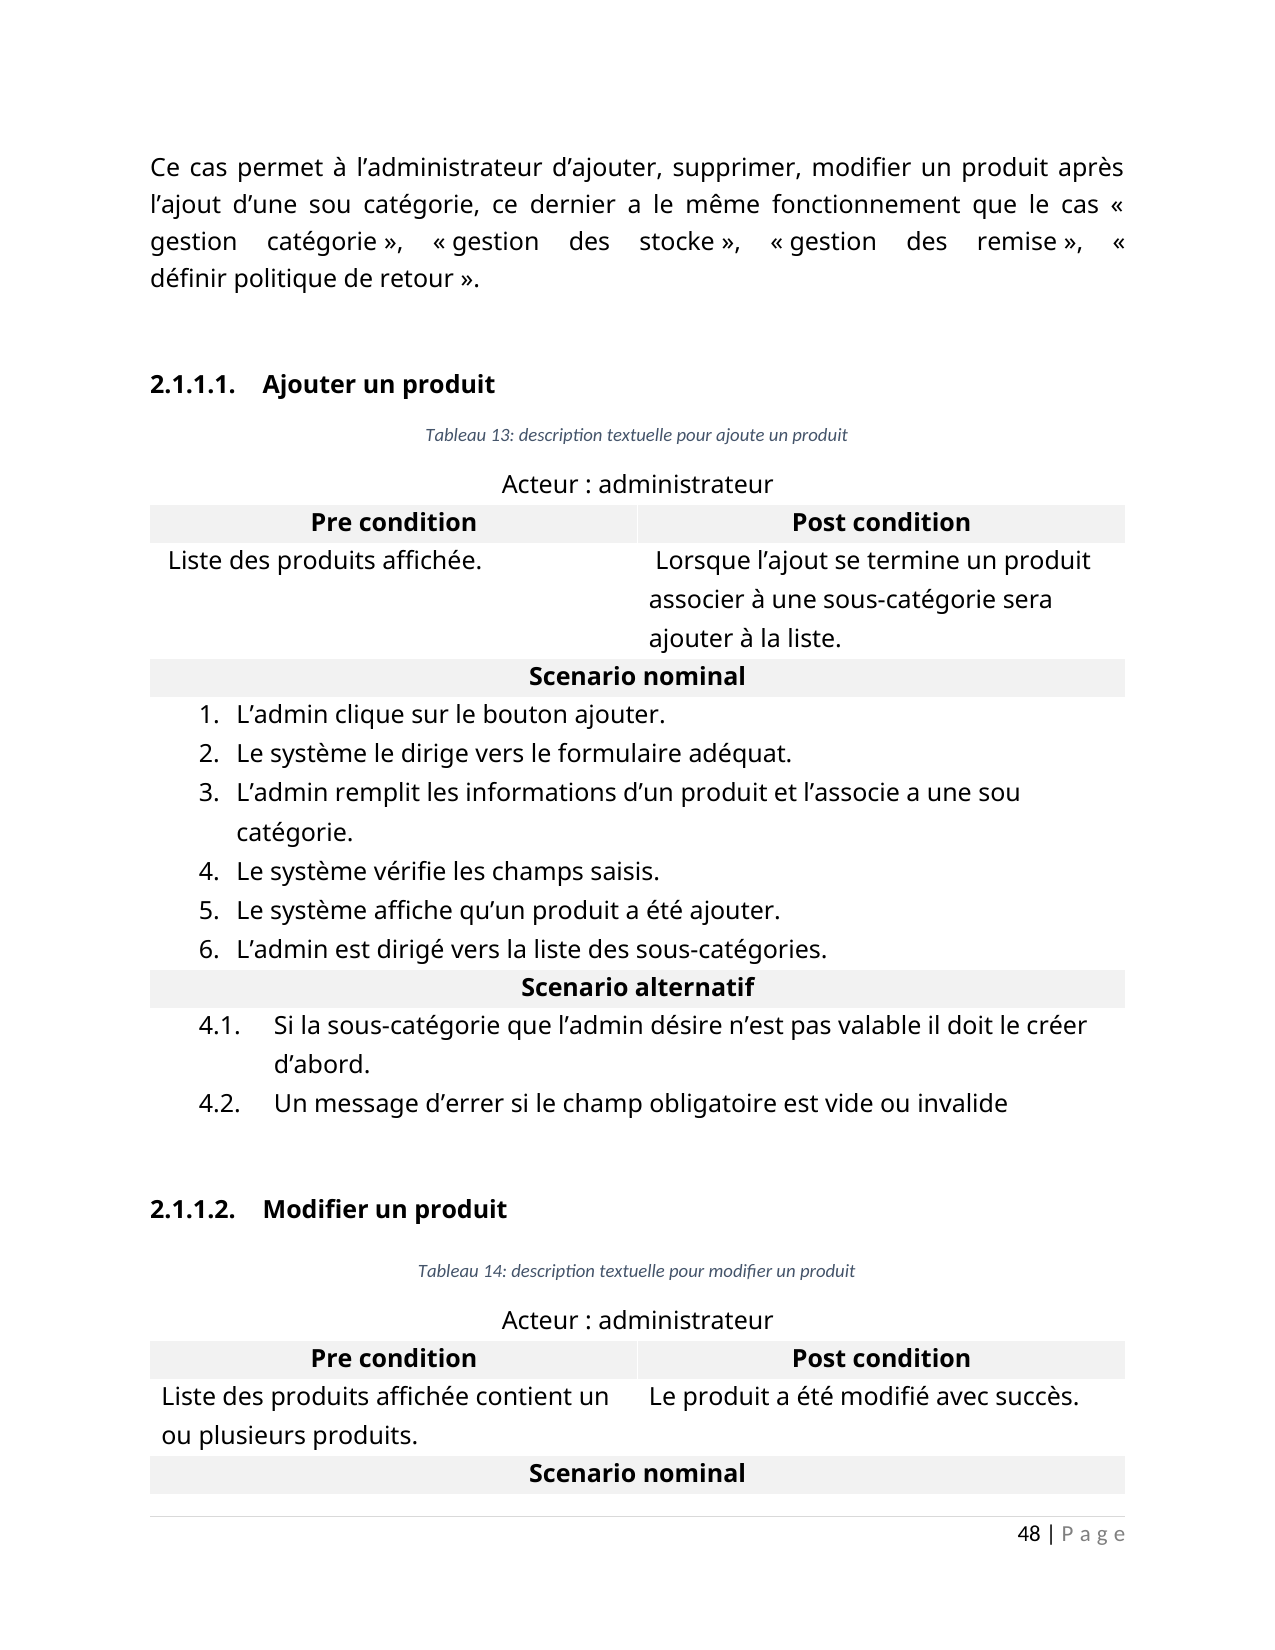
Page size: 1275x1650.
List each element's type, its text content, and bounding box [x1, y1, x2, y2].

text Tableau 13: description textuelle pour ajoute un produit [150, 423, 1125, 446]
table_cell Le produit a été modifié avec succès. [638, 1379, 1125, 1456]
table_cell Scenario nominal [150, 659, 1125, 697]
table_cell Post condition [638, 1341, 1125, 1379]
table_header Acteur : administrateur [150, 1303, 1125, 1341]
text Tableau 14: description textuelle pour modifier un produit [150, 1259, 1125, 1282]
table_cell Scenario alternatif [150, 970, 1125, 1008]
table_cell Lorsque l’ajout se termine un produit associer à une sous-catégorie sera ajouter à la liste. [638, 543, 1125, 659]
table_cell Pre condition [150, 1341, 637, 1379]
list Modifier un produit [150, 1192, 1125, 1226]
table_cell Pre condition [150, 505, 637, 543]
table_cell Liste des produits affichée contient un ou plusieurs produits. [150, 1379, 637, 1456]
table_header Acteur : administrateur [150, 467, 1125, 505]
text Ce cas permet à l’administrateur d’ajouter, supprimer, modifier un produit après l’ajout d’une sou catégorie, ce dernier a le même fonctionnement que le cas « gestion catégorie », « gestion des stocke », « gestion des remise », « définir politique de retour ». [150, 150, 1125, 294]
table_cell Liste des produits affichée. [150, 543, 637, 659]
table_cell Si la sous-catégorie que l’admin désire n’est pas valable il doit le créer d’abord. Un message d’errer si le champ obligatoire est vide ou invalide [150, 1008, 1125, 1124]
table_cell Post condition [638, 505, 1125, 543]
list Ajouter un produit [150, 367, 1125, 401]
table_cell L’admin clique sur le bouton ajouter. Le système le dirige vers le formulaire adéquat. L’admin remplit les informations d’un produit et l’associe a une sou catégorie. Le système vérifie les champs saisis. Le système affiche qu’un produit a été ajouter. L’admin est dirigé vers la liste des sous-catégories. [150, 697, 1125, 970]
table_cell Scenario nominal [150, 1456, 1125, 1494]
